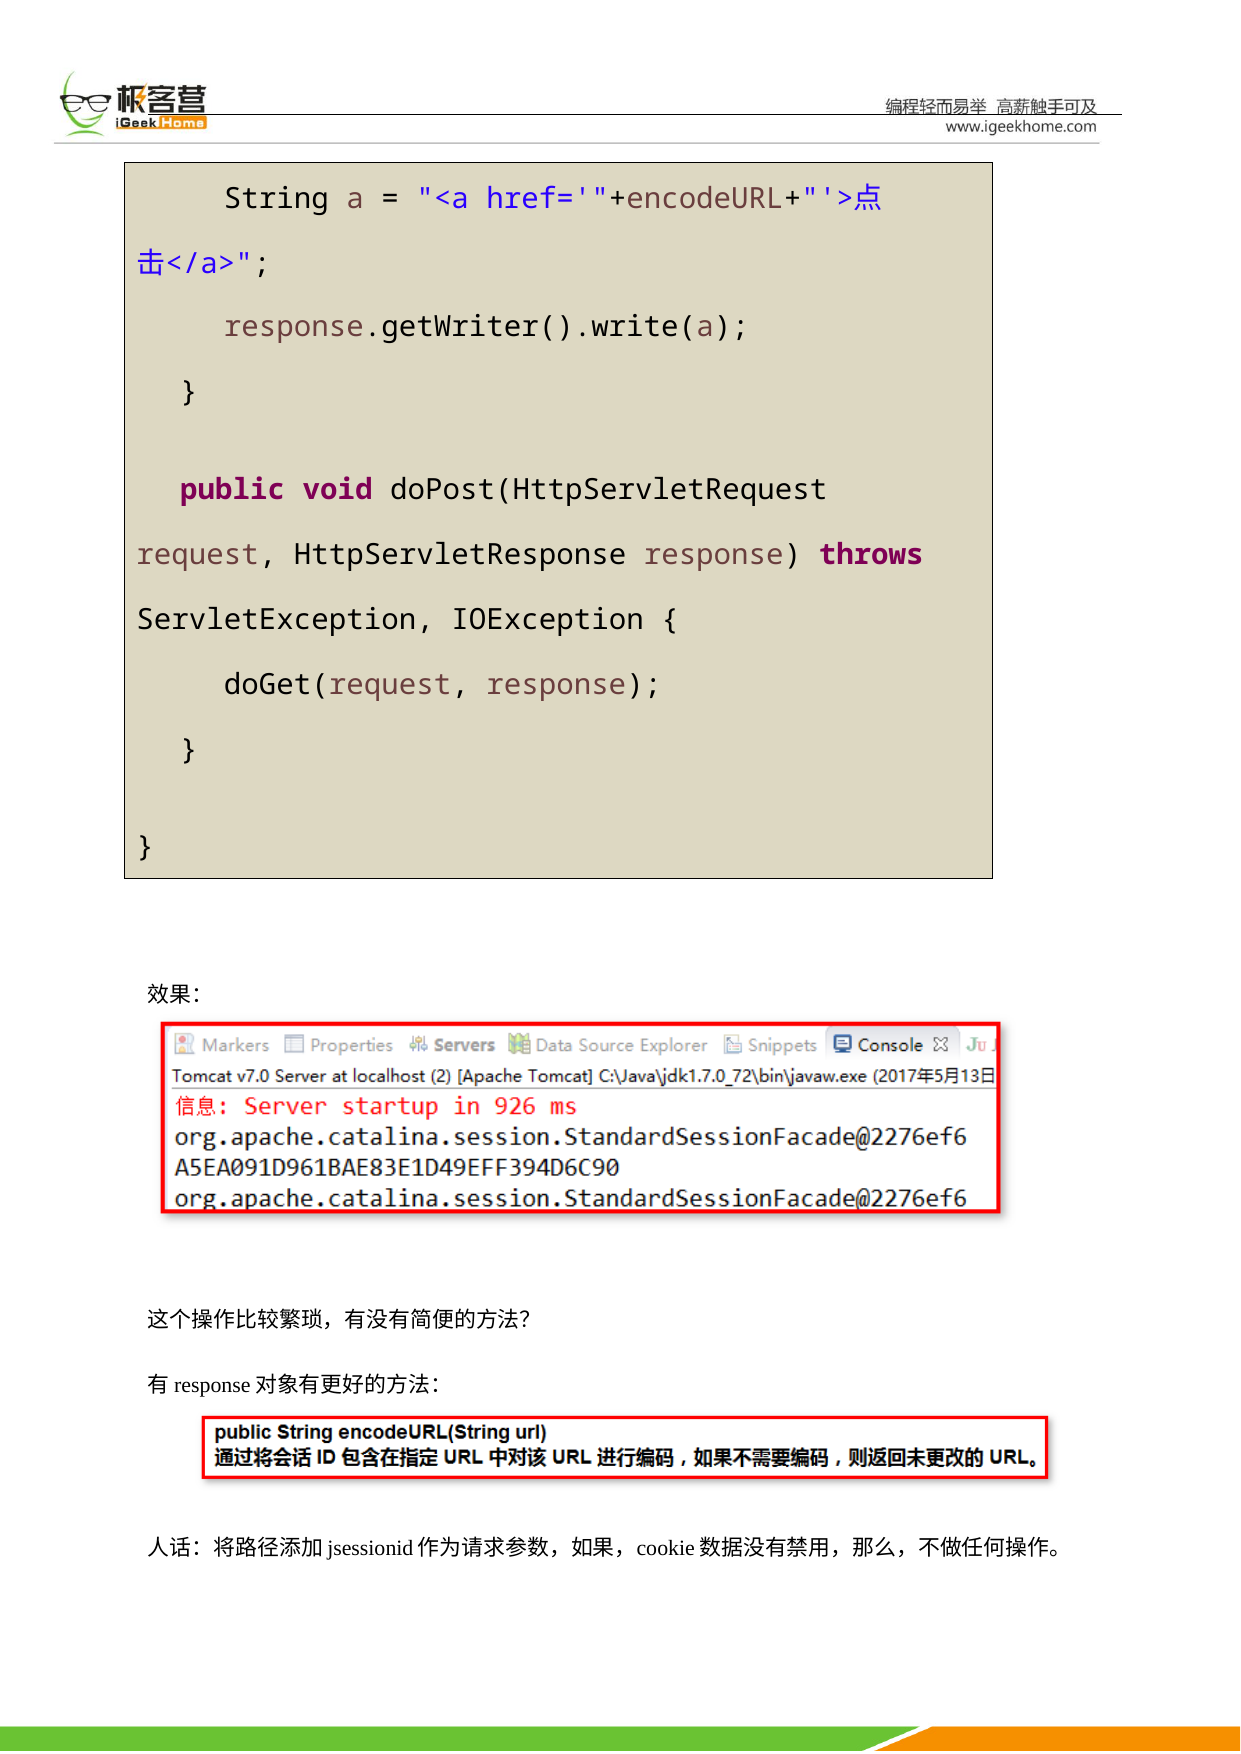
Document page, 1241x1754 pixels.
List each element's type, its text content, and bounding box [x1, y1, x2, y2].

picture [0, 1688, 1241, 1751]
picture [0, 1, 1203, 151]
picture [147, 1009, 1016, 1229]
text 效果： [148, 977, 1122, 1009]
text 这个操作比较繁琐，有没有简便的方法？ [148, 1302, 1122, 1334]
text 人话：将路径添加jsessionid作为请求参数，如果，cookie数据没有禁用，那么，不做任何操作。 [148, 1529, 1122, 1562]
picture [191, 1405, 1060, 1491]
text 有response对象有更好的方法： [148, 1367, 1122, 1399]
